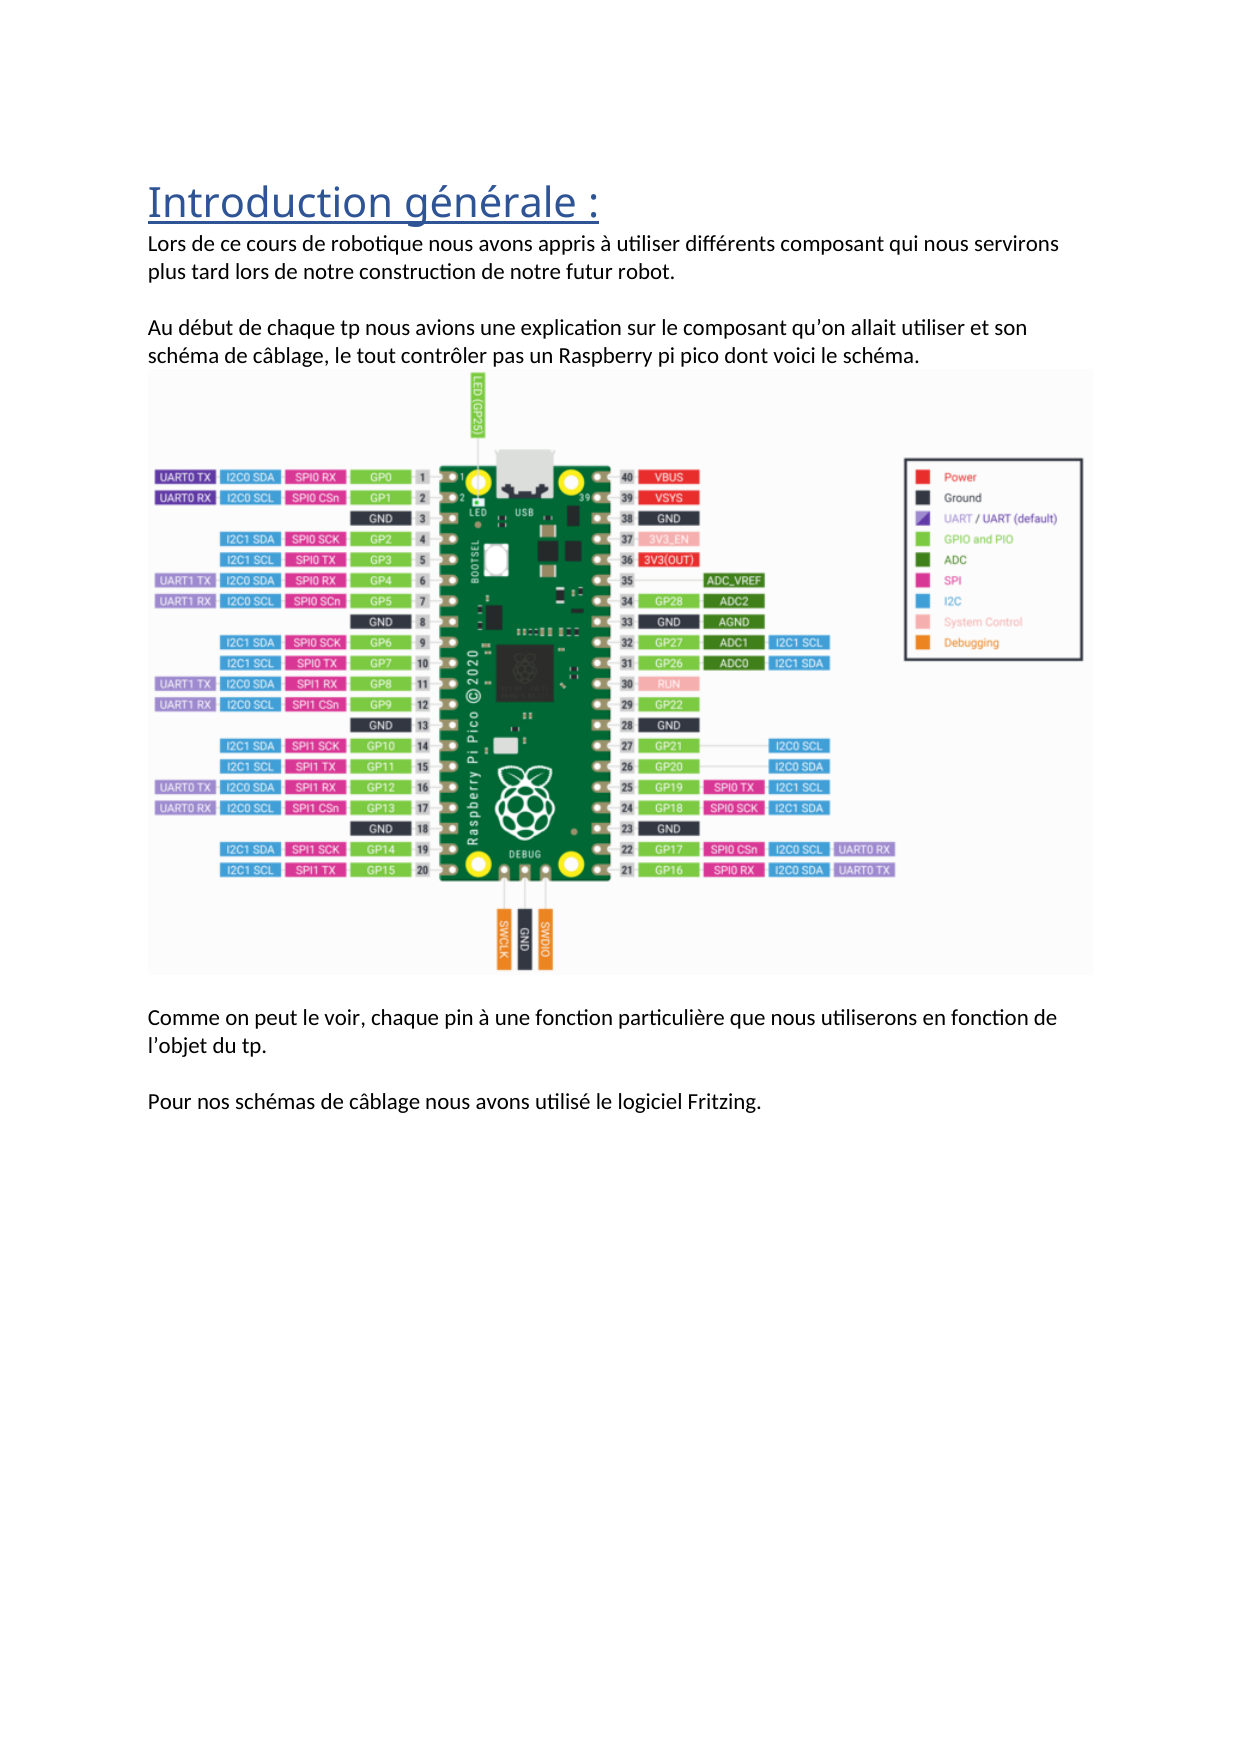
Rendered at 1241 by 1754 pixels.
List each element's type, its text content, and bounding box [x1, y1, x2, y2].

text Au début de chaque tp nous avions une explication sur le composant qu’on allait utiliser et son schéma de câblage, le tout contrôler pas un Raspberry pi pico dont voici le schéma. [148, 313, 1093, 369]
text Lors de ce cours de robotique nous avons appris à utiliser différents composant qui nous servirons plus tard lors de notre construction de notre futur robot. [148, 229, 1093, 285]
text Pour nos schémas de câblage nous avons utilisé le logiciel Fritzing. [148, 1087, 1093, 1115]
text Comme on peut le voir, chaque pin à une fonction particulière que nous utiliserons en fonction de l’objet du tp. [148, 1003, 1093, 1059]
picture [147, 369, 1093, 975]
subtitle Introduction générale : [148, 173, 1093, 229]
